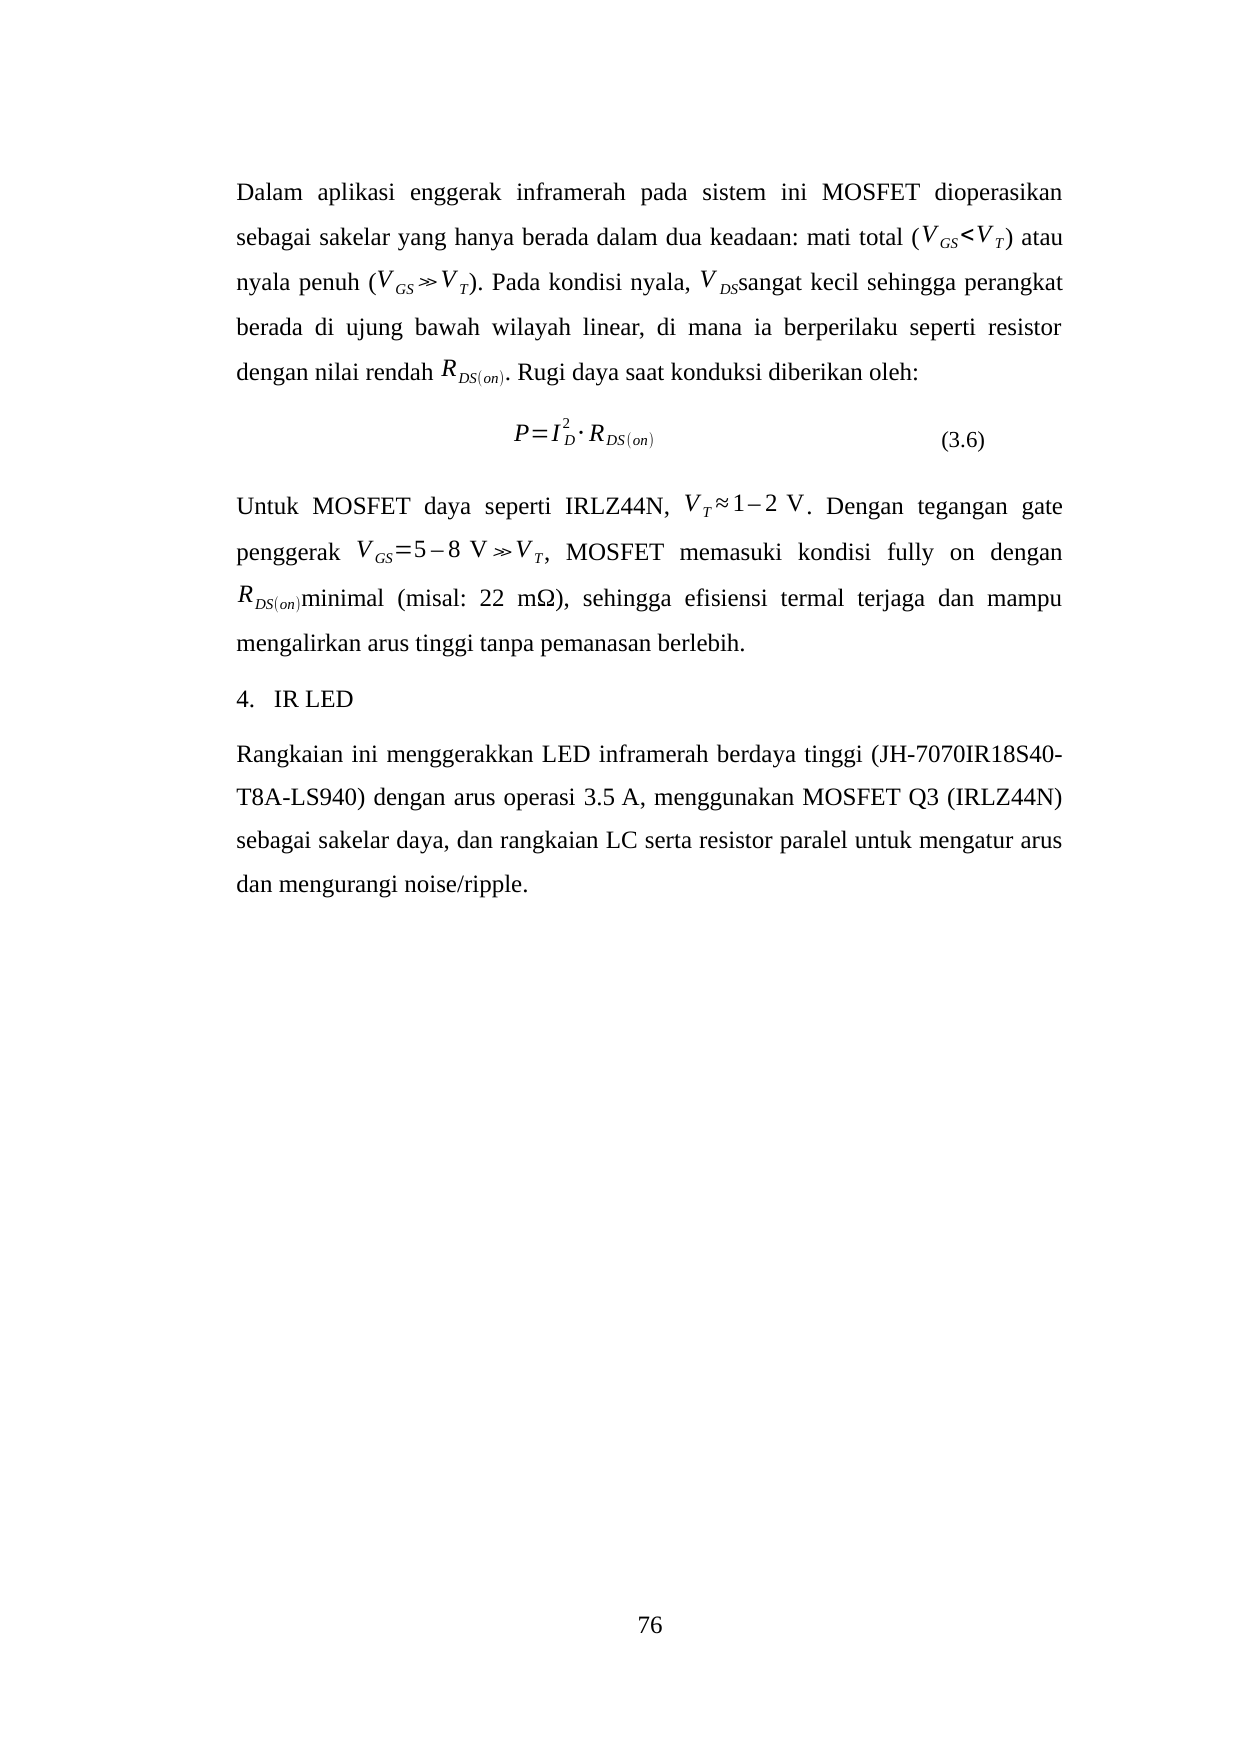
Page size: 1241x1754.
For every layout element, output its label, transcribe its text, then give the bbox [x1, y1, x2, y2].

text Dalam aplikasi enggerak inframerah pada sistem ini MOSFET dioperasikan sebagai sakelar yang hanya berada dalam dua keadaan: mati total () atau nyala penuh (). Pada kondisi nyala, sangat kecil sehingga perangkat berada di ujung bawah wilayah linear, di mana ia berperilaku seperti resistor dengan nilai rendah . Rugi daya saat konduksi diberikan oleh: [236, 177, 1063, 388]
table_header (3.6) [930, 402, 1062, 477]
text Rangkaian ini menggerakkan LED inframerah berdaya tinggi (JH-7070IR18S40-T8A-LS940) dengan arus operasi 3.5 A, menggunakan MOSFET Q3 (IRLZ44N) sebagai sakelar daya, dan rangkaian LC serta resistor paralel untuk mengatur arus dan mengurangi noise/ripple. [236, 739, 1063, 897]
list IR LED [236, 684, 1063, 712]
text Untuk MOSFET daya seperti IRLZ44N, . Dengan tegangan gate penggerak , MOSFET memasuki kondisi fully on dengan minimal (misal: 22 mΩ), sehingga efisiensi termal terjaga dan mampu mengalirkan arus tinggi tanpa pemanasan berlebih. [236, 489, 1063, 657]
table_header [236, 402, 930, 477]
